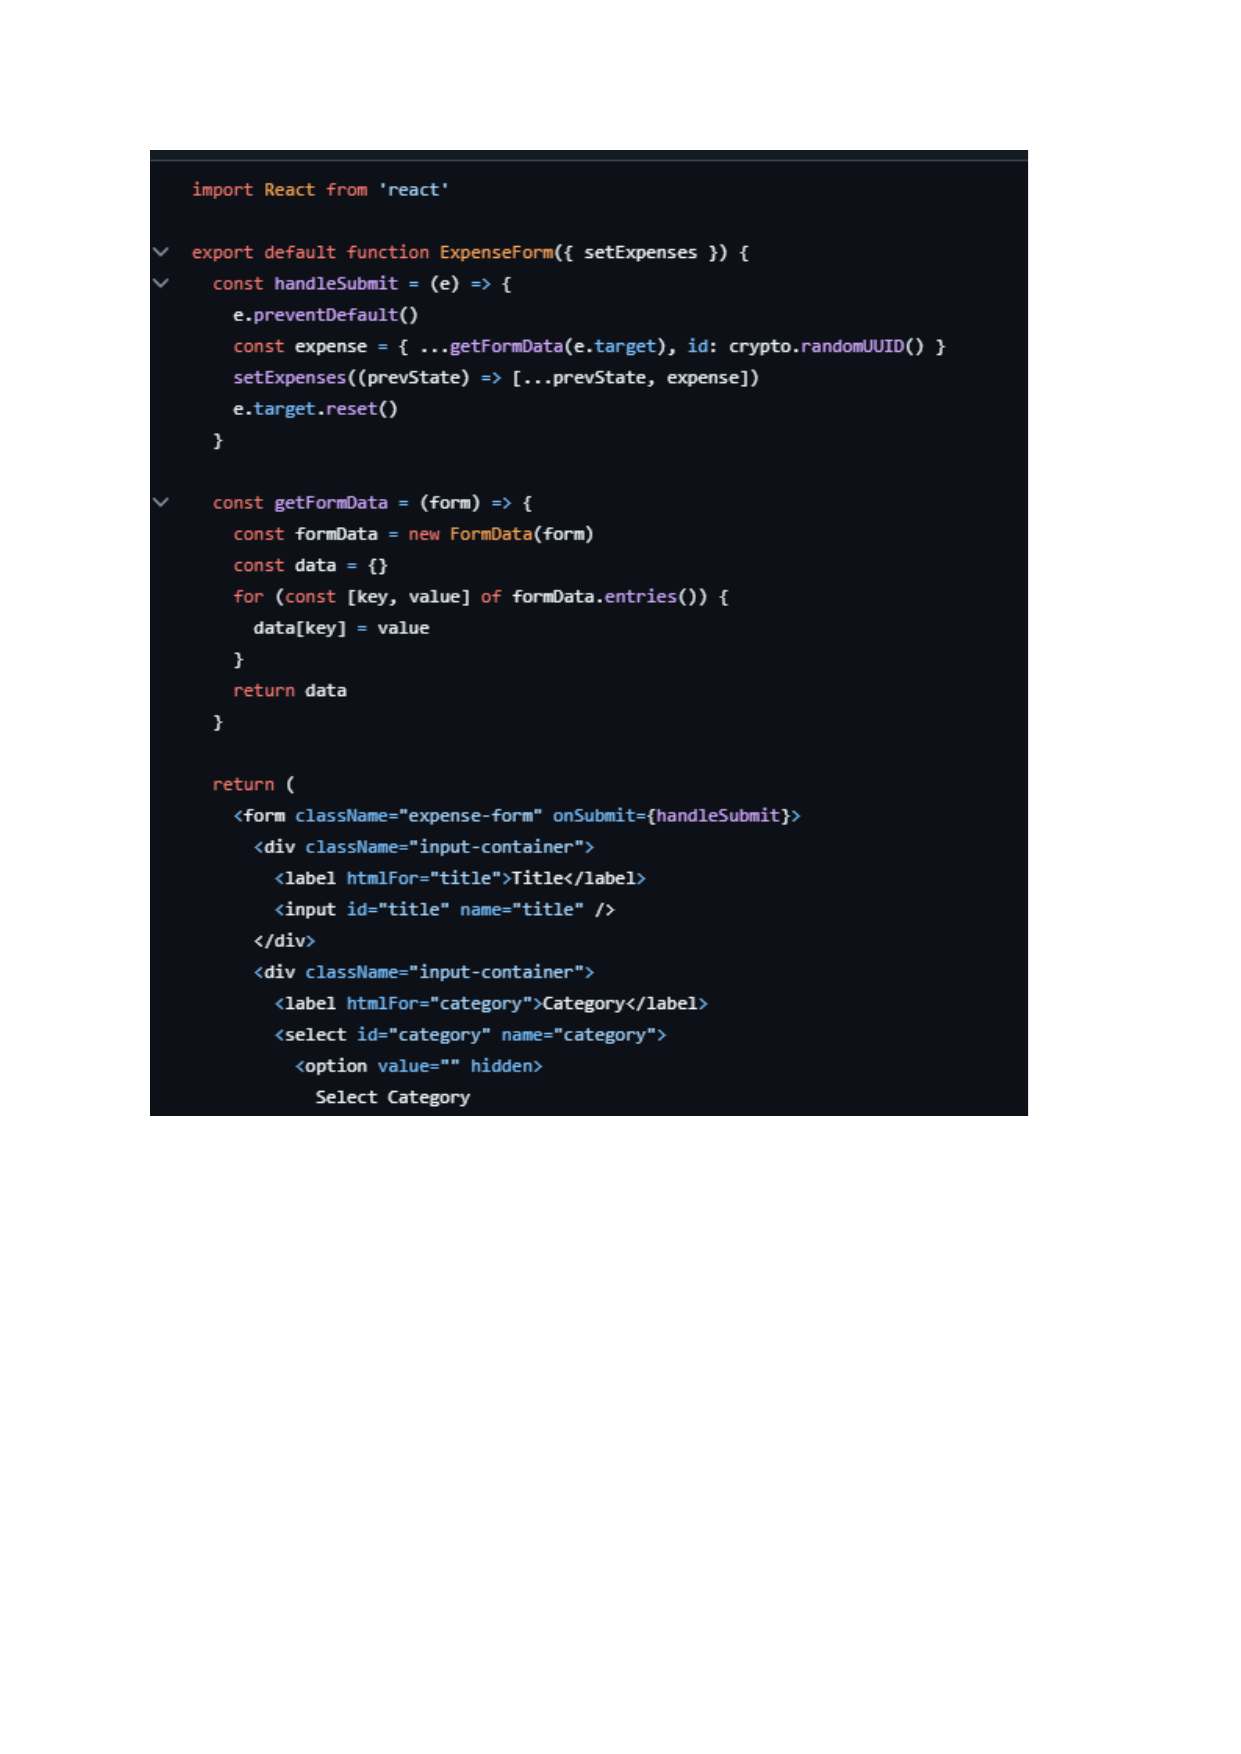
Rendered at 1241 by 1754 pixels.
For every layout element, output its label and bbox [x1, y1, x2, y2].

picture [150, 150, 1029, 1116]
